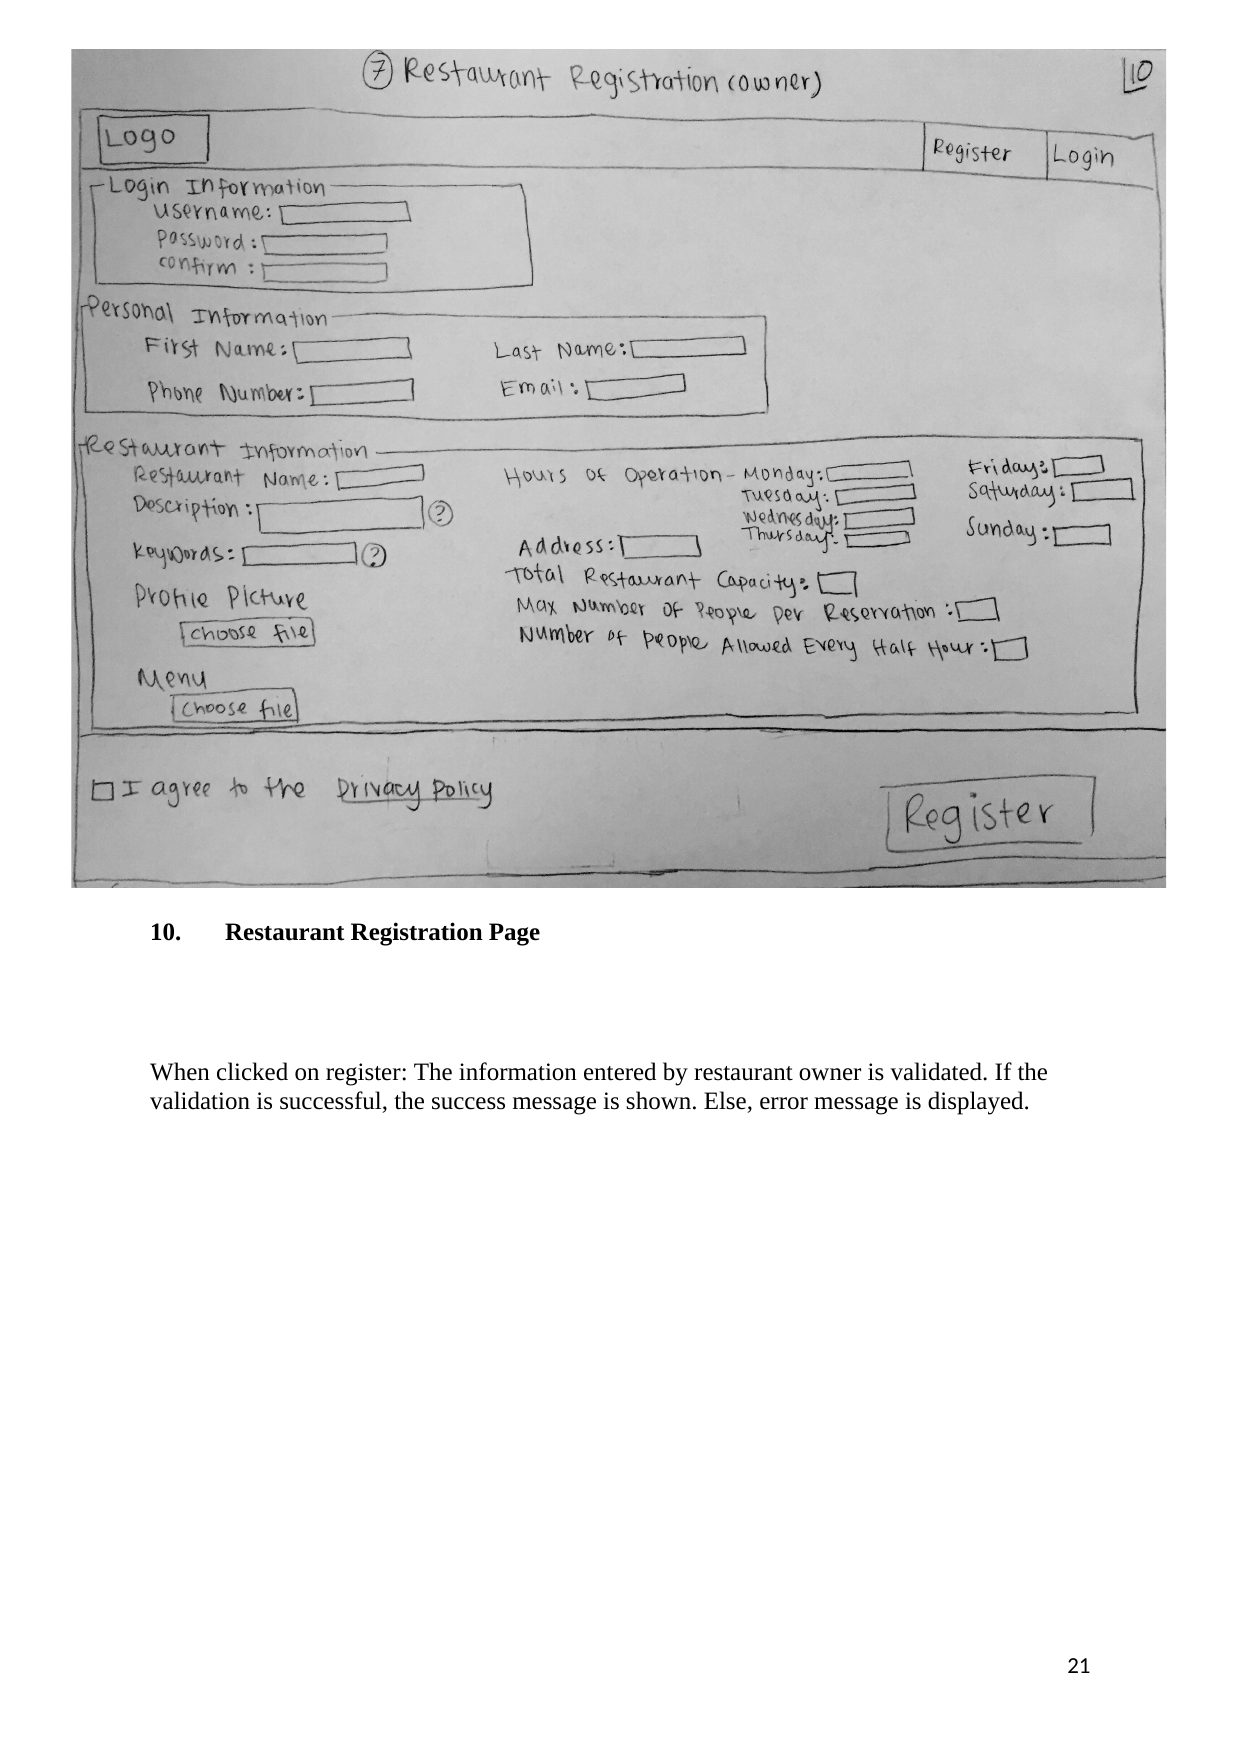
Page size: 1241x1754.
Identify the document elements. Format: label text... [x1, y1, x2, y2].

subtitle 10. Restaurant Registration Page [150, 888, 1090, 945]
text When clicked on register: The information entered by restaurant owner is validated. If the validation is successful, the success message is shown. Else, error message is displayed. [150, 1057, 1090, 1114]
picture [71, 49, 1167, 888]
